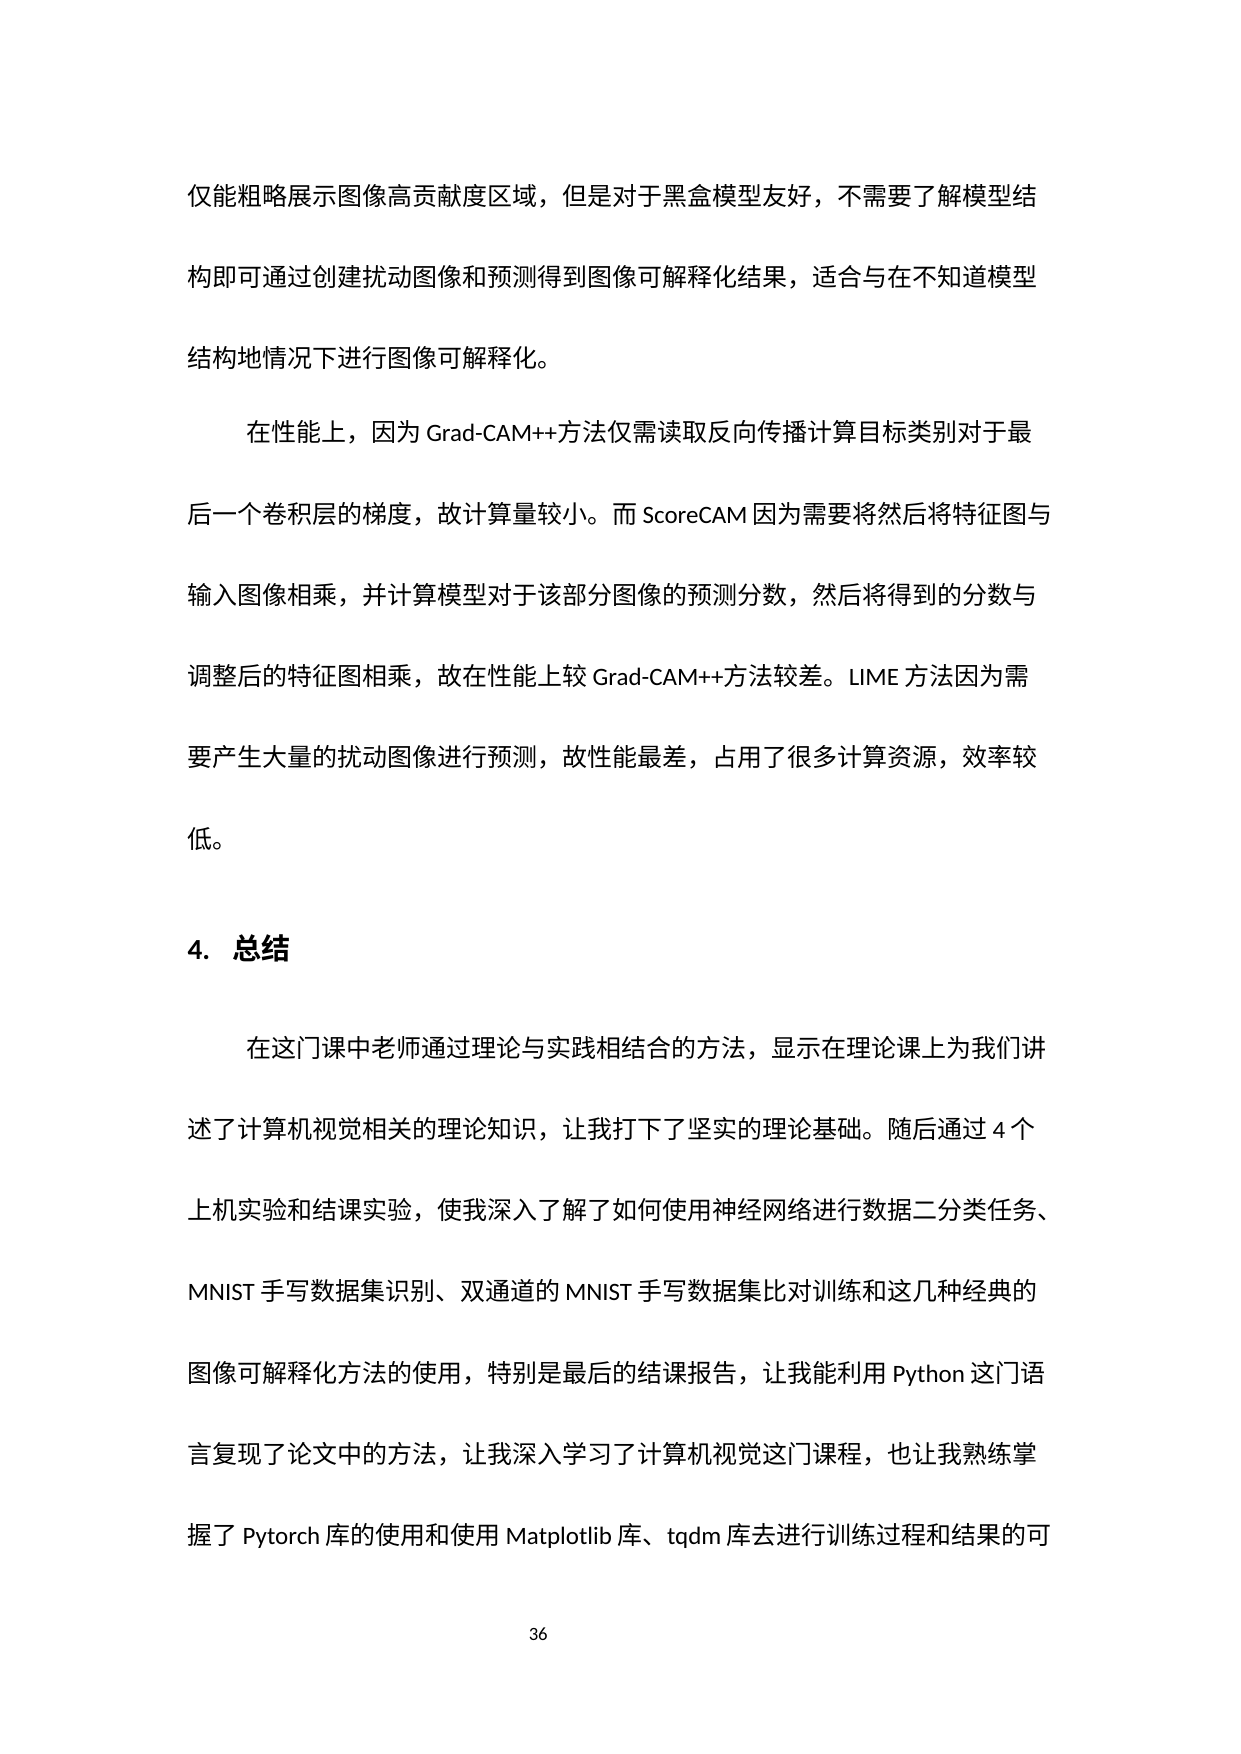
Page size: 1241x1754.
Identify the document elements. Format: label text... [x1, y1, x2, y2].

text 在性能上，因为Grad-CAM++方法仅需读取反向传播计算目标类别对于最后一个卷积层的梯度，故计算量较小。而ScoreCAM因为需要将然后将特征图与输入图像相乘，并计算模型对于该部分图像的预测分数，然后将得到的分数与调整后的特征图相乘，故在性能上较Grad-CAM++方法较差。LIME方法因为需要产生大量的扰动图像进行预测，故性能最差，占用了很多计算资源，效率较低。 [187, 398, 1053, 870]
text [187, 162, 1053, 389]
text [187, 1014, 1053, 1566]
subtitle 总结 [187, 914, 1053, 979]
